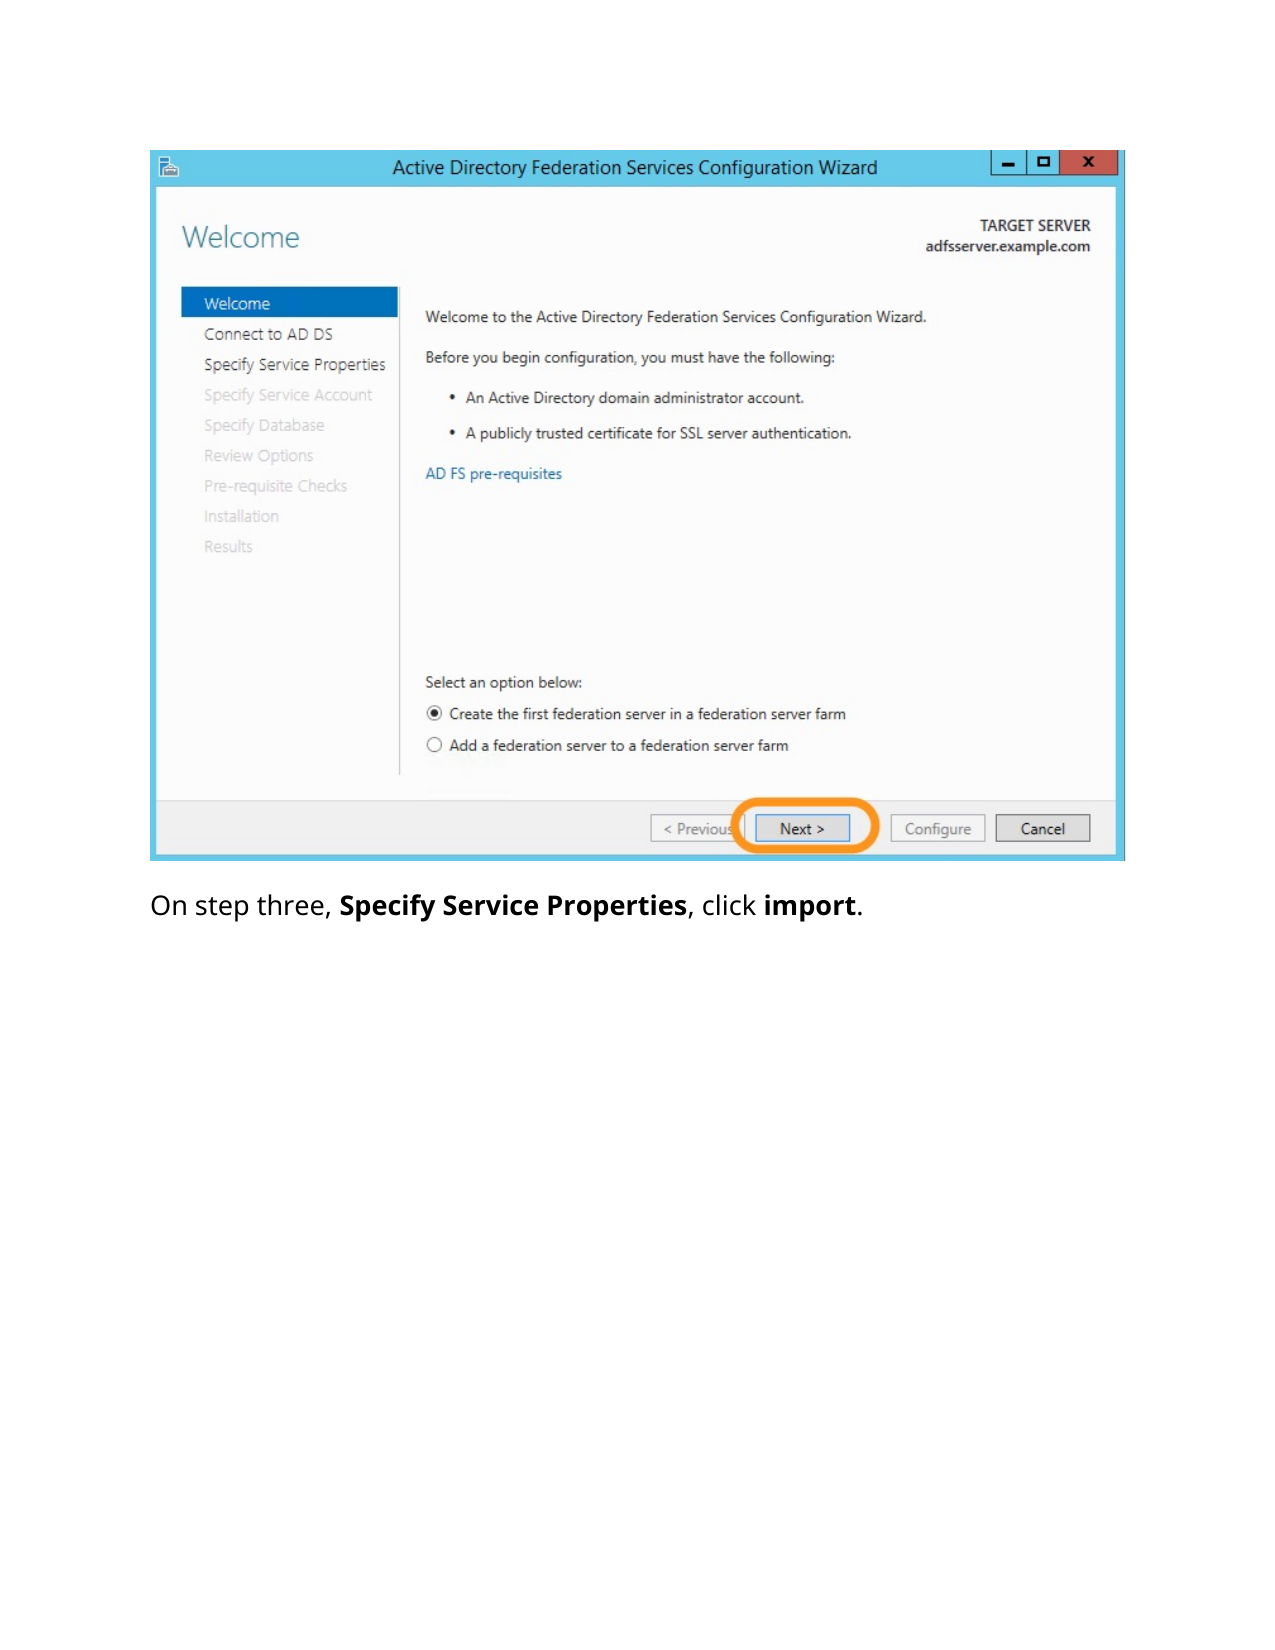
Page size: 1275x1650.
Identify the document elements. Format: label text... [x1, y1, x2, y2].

text On step three, Specify Service Properties, click import. [150, 886, 1125, 923]
picture [150, 150, 1125, 861]
